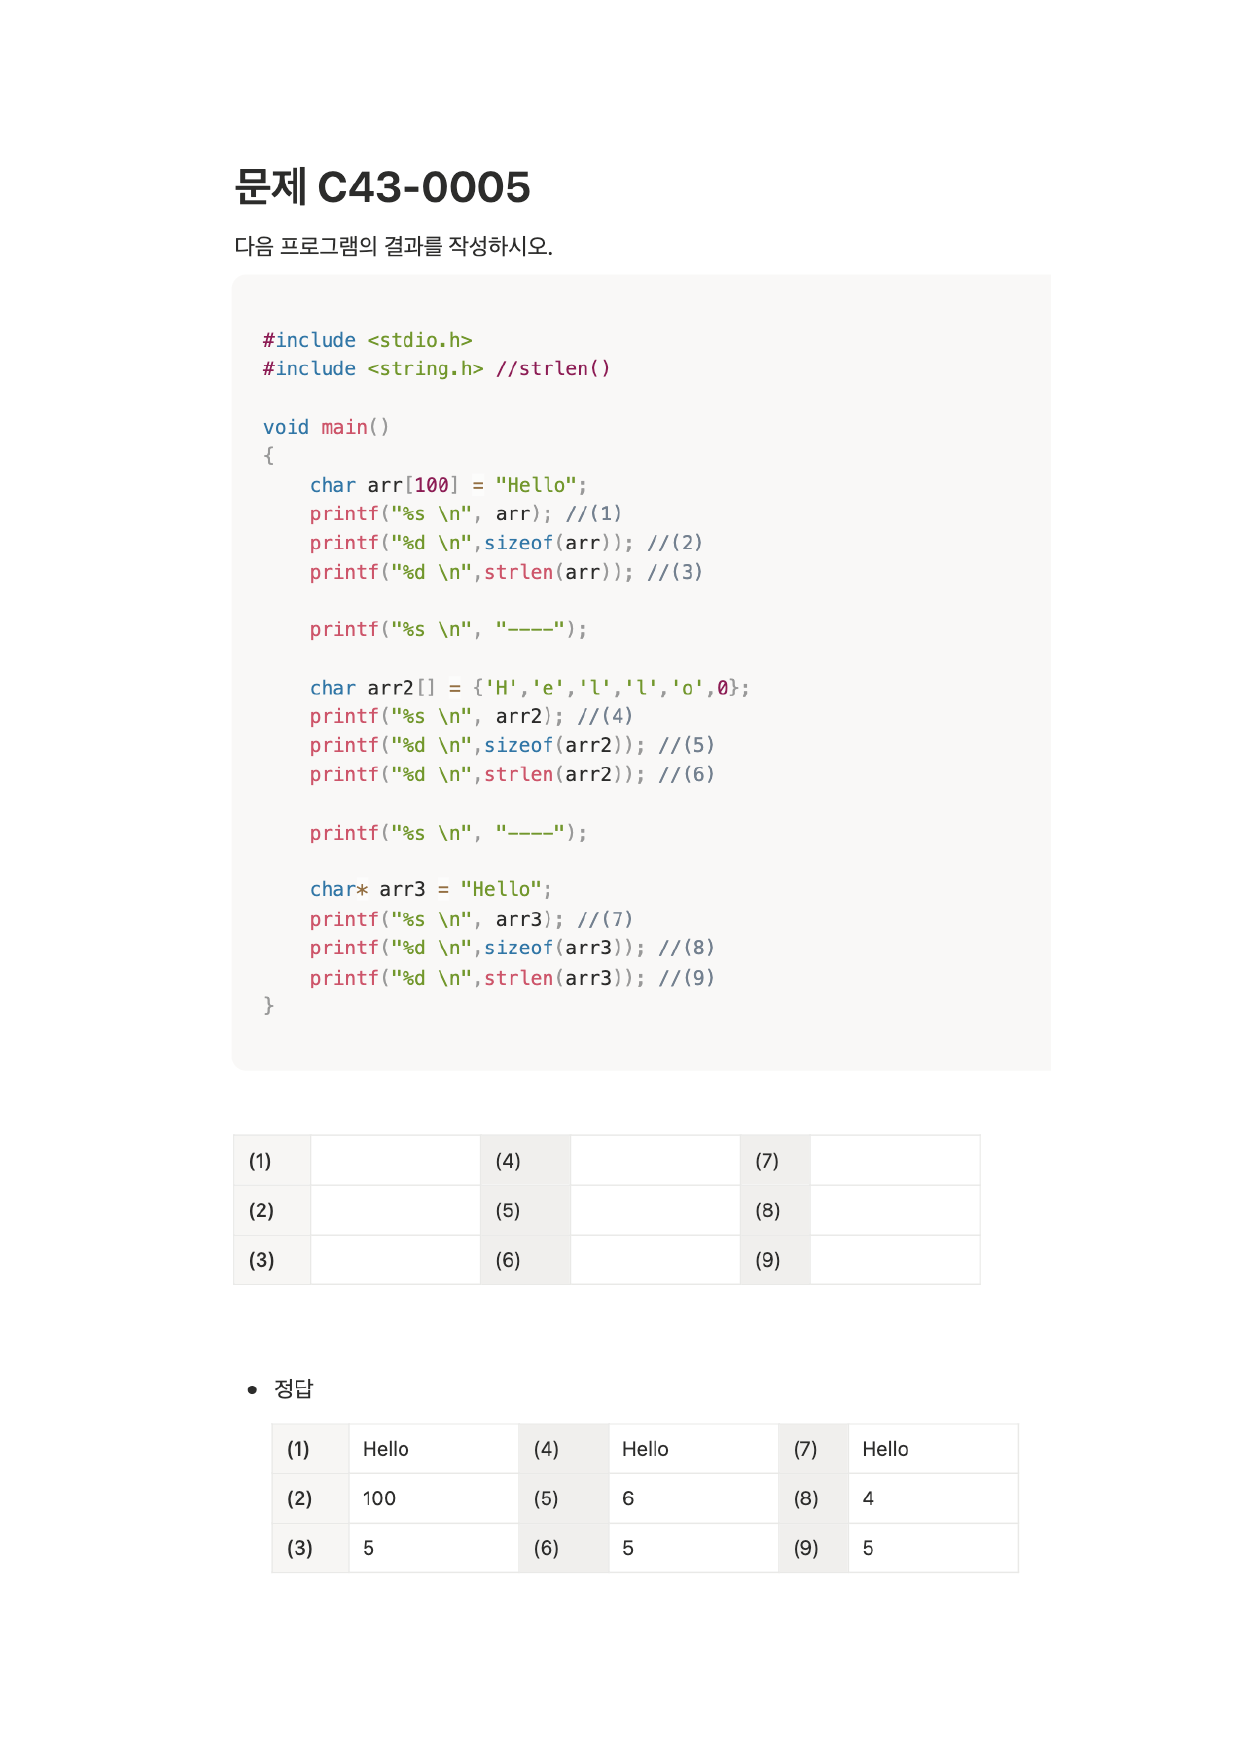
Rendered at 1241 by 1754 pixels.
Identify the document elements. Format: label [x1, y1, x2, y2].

picture [189, 147, 1051, 1607]
